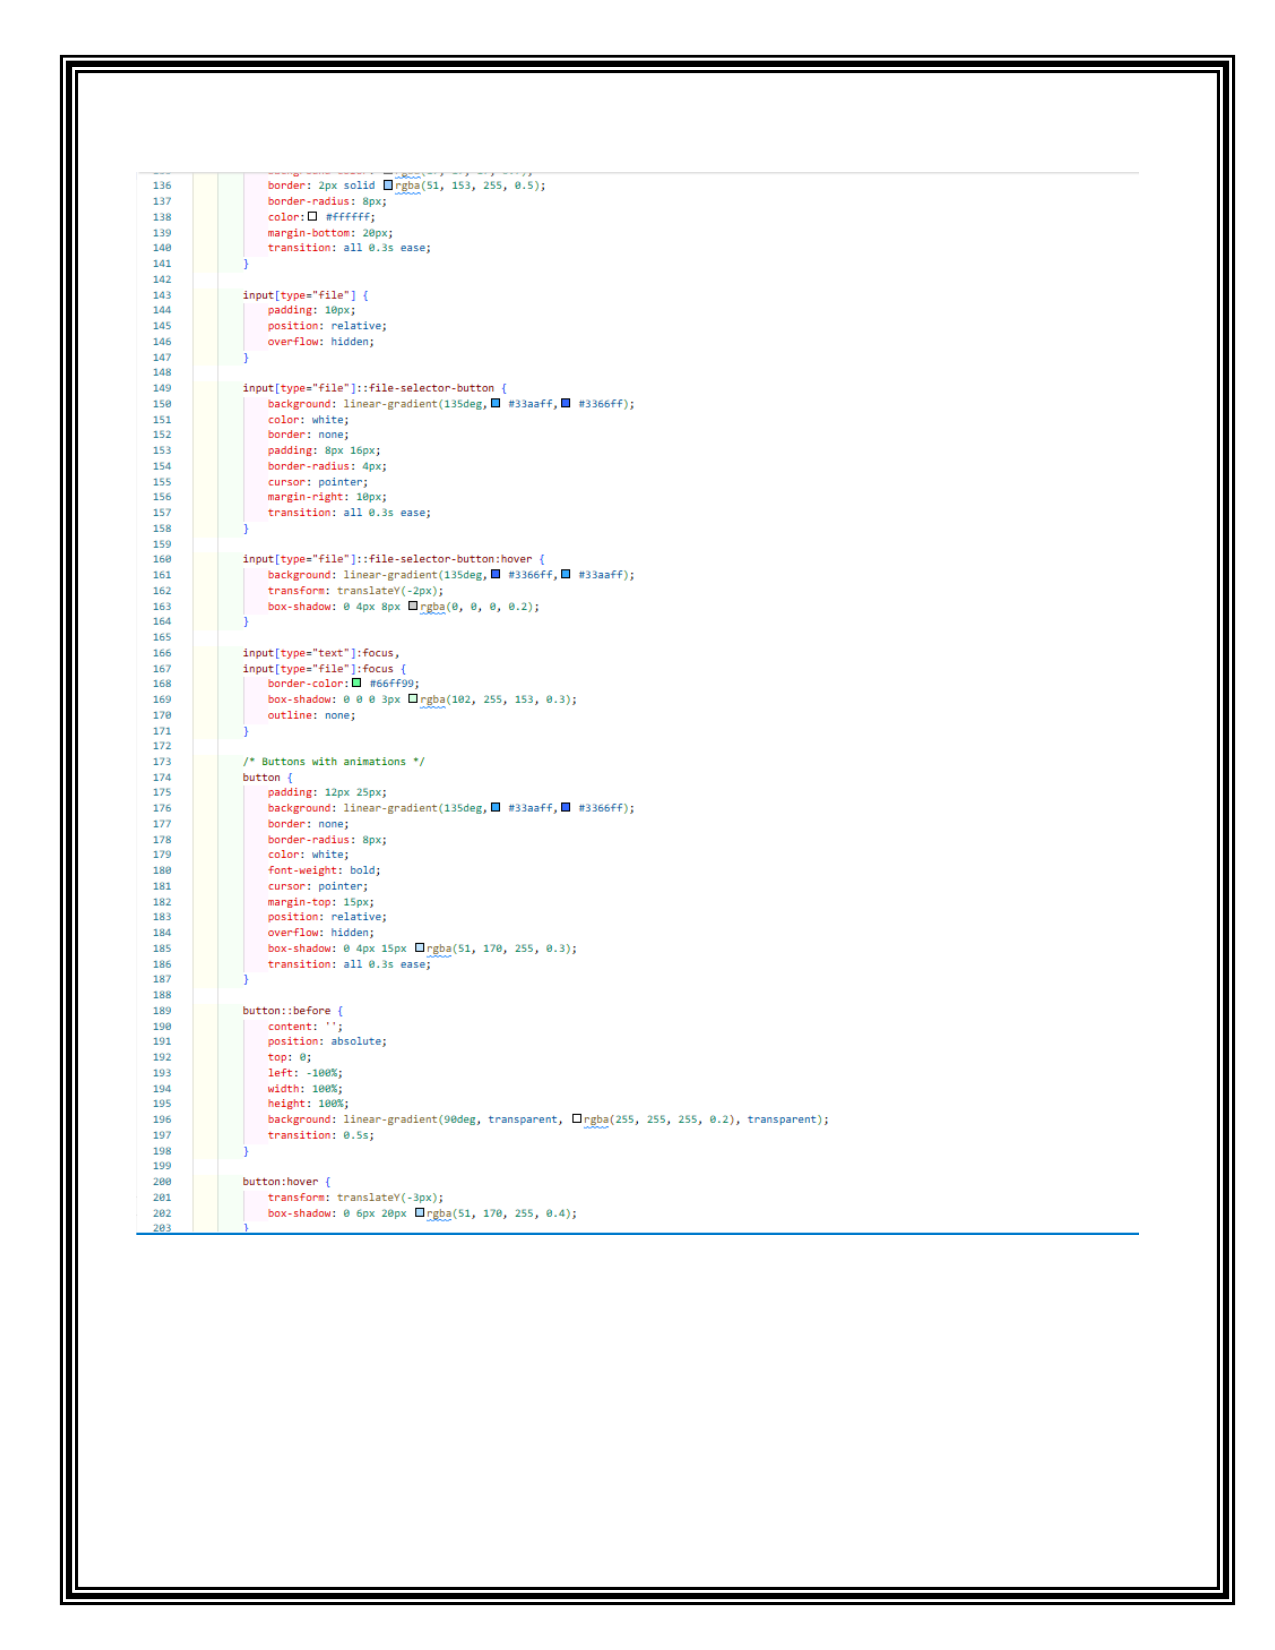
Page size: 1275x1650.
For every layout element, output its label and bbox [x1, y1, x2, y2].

picture [136, 172, 1139, 1235]
